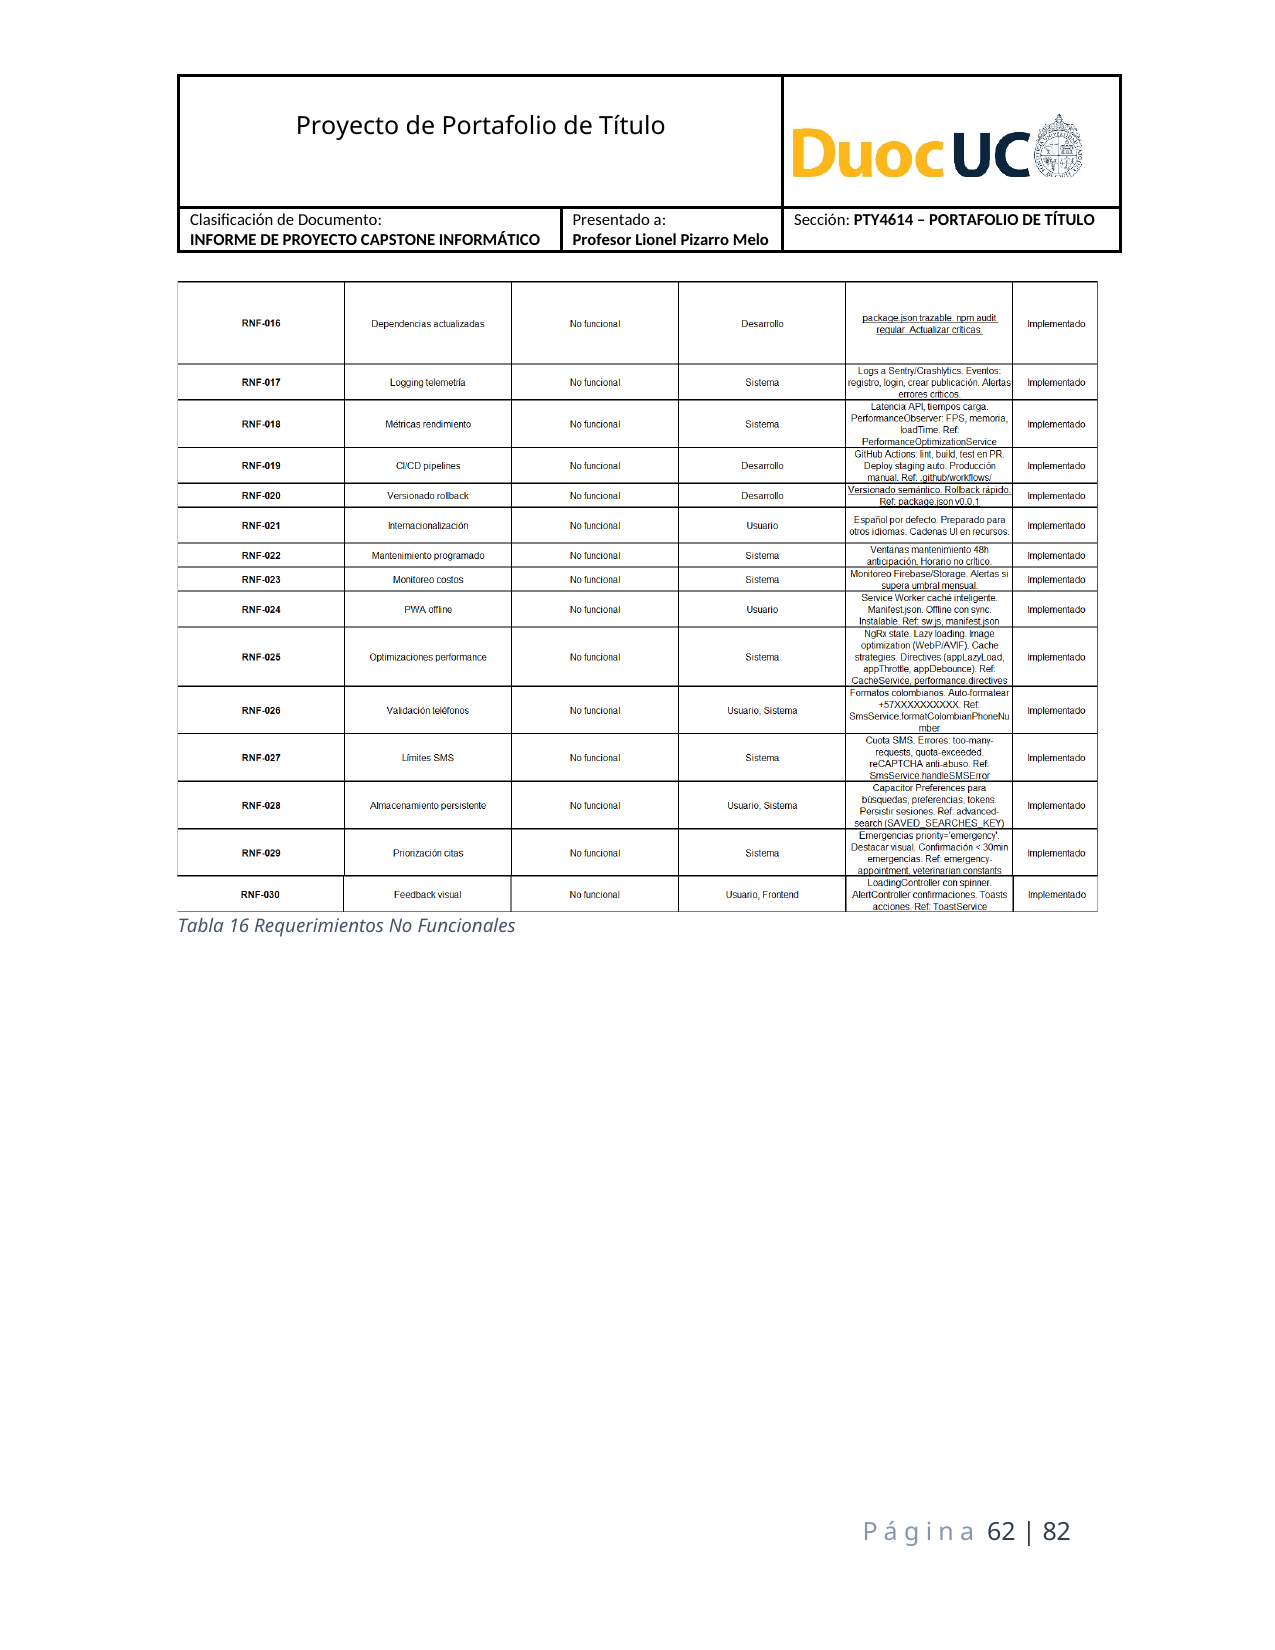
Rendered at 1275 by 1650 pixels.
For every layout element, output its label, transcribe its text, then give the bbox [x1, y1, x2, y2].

picture [177, 281, 1098, 912]
picture [791, 113, 1083, 176]
text Tabla 16 Requerimientos No Funcionales [177, 912, 1098, 937]
